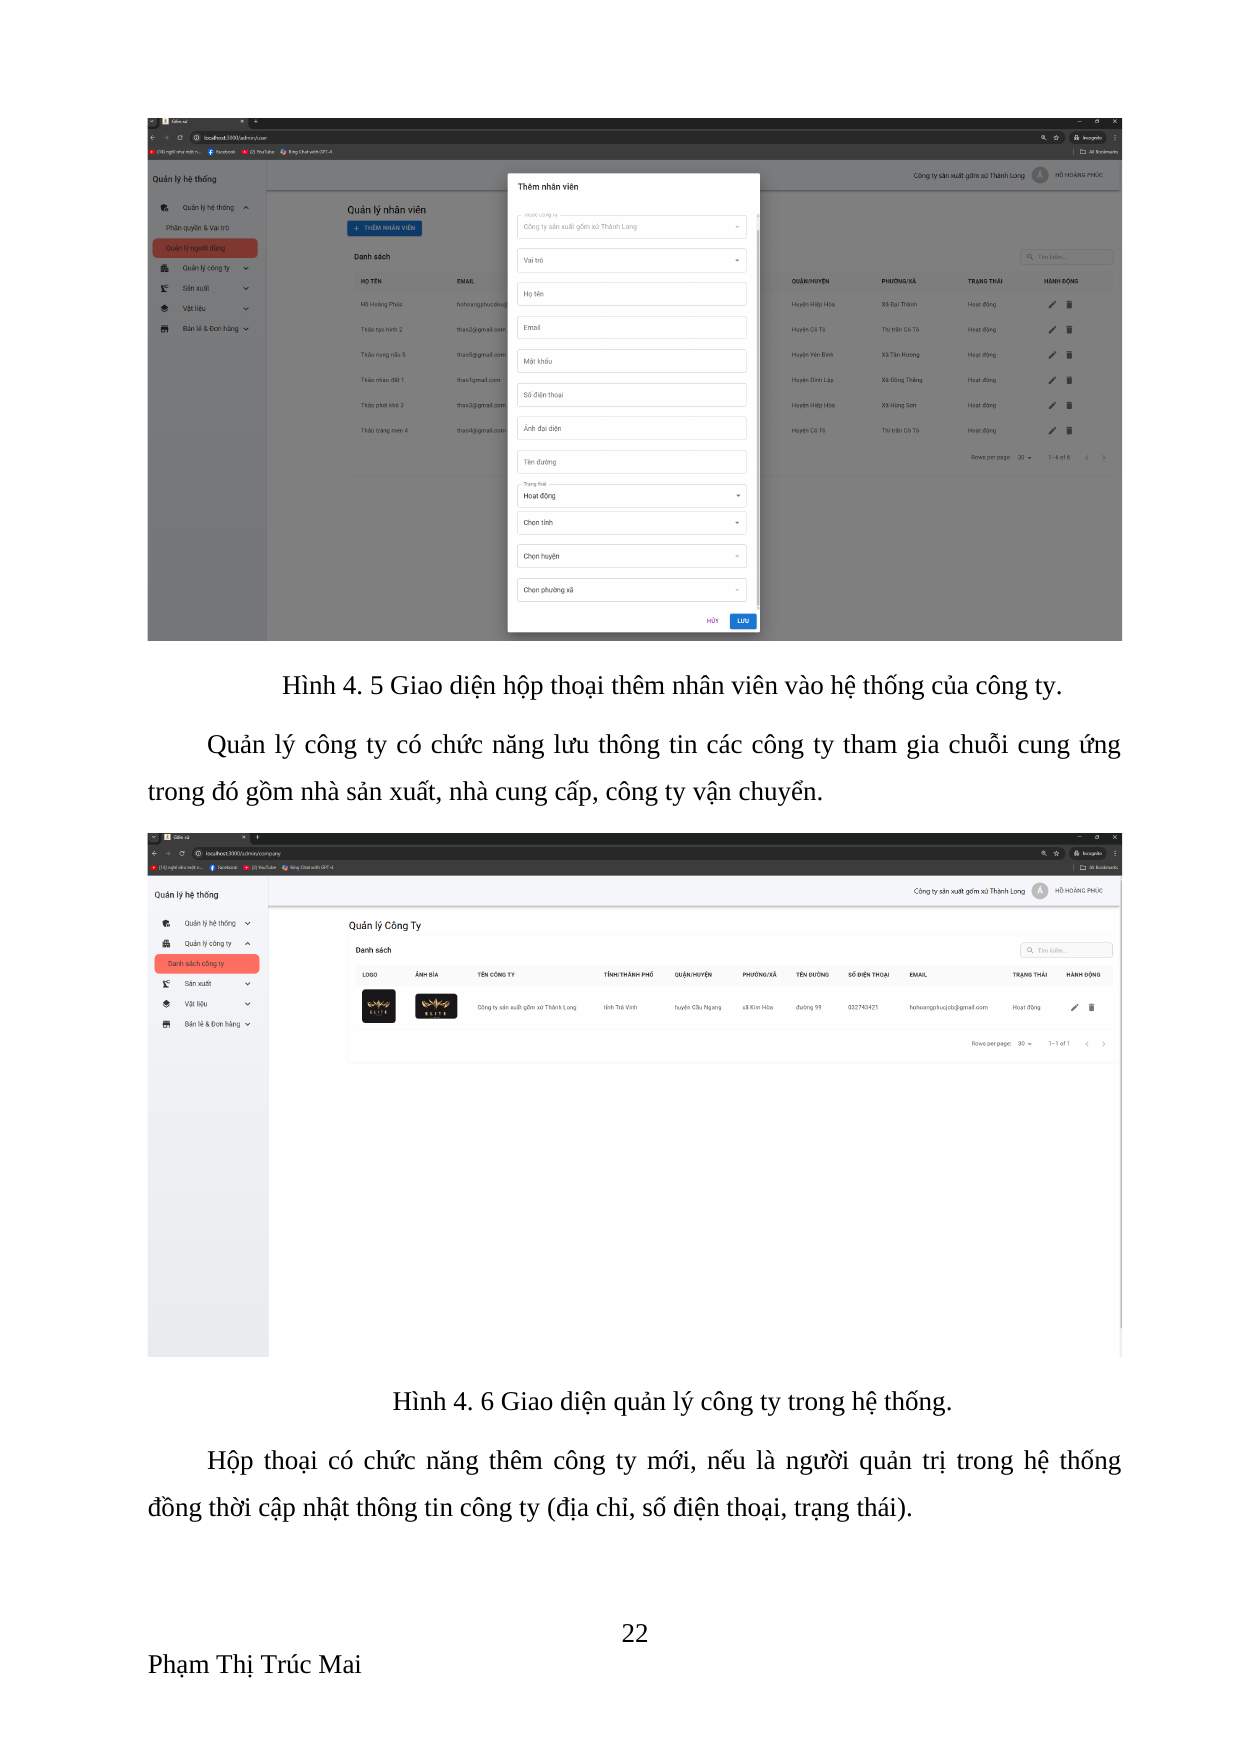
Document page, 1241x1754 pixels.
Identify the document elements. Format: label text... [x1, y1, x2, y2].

text Quản lý công ty có chức năng lưu thông tin các công ty tham gia chuỗi cung ứng trong đó gồm nhà sản xuất, nhà cung cấp, công ty vận chuyển. [148, 728, 1122, 806]
text Hộp thoại có chức năng thêm công ty mới, nếu là người quản trị trong hệ thống đồng thời cập nhật thông tin công ty (địa chỉ, số điện thoại, trạng thái). [148, 1444, 1122, 1522]
picture [147, 118, 1123, 641]
text Hình 4. 5 Giao diện hộp thoại thêm nhân viên vào hệ thống của công ty. [148, 669, 1122, 700]
picture [147, 833, 1123, 1357]
text Hình 4. 6 Giao diện quản lý công ty trong hệ thống. [148, 1385, 1122, 1416]
